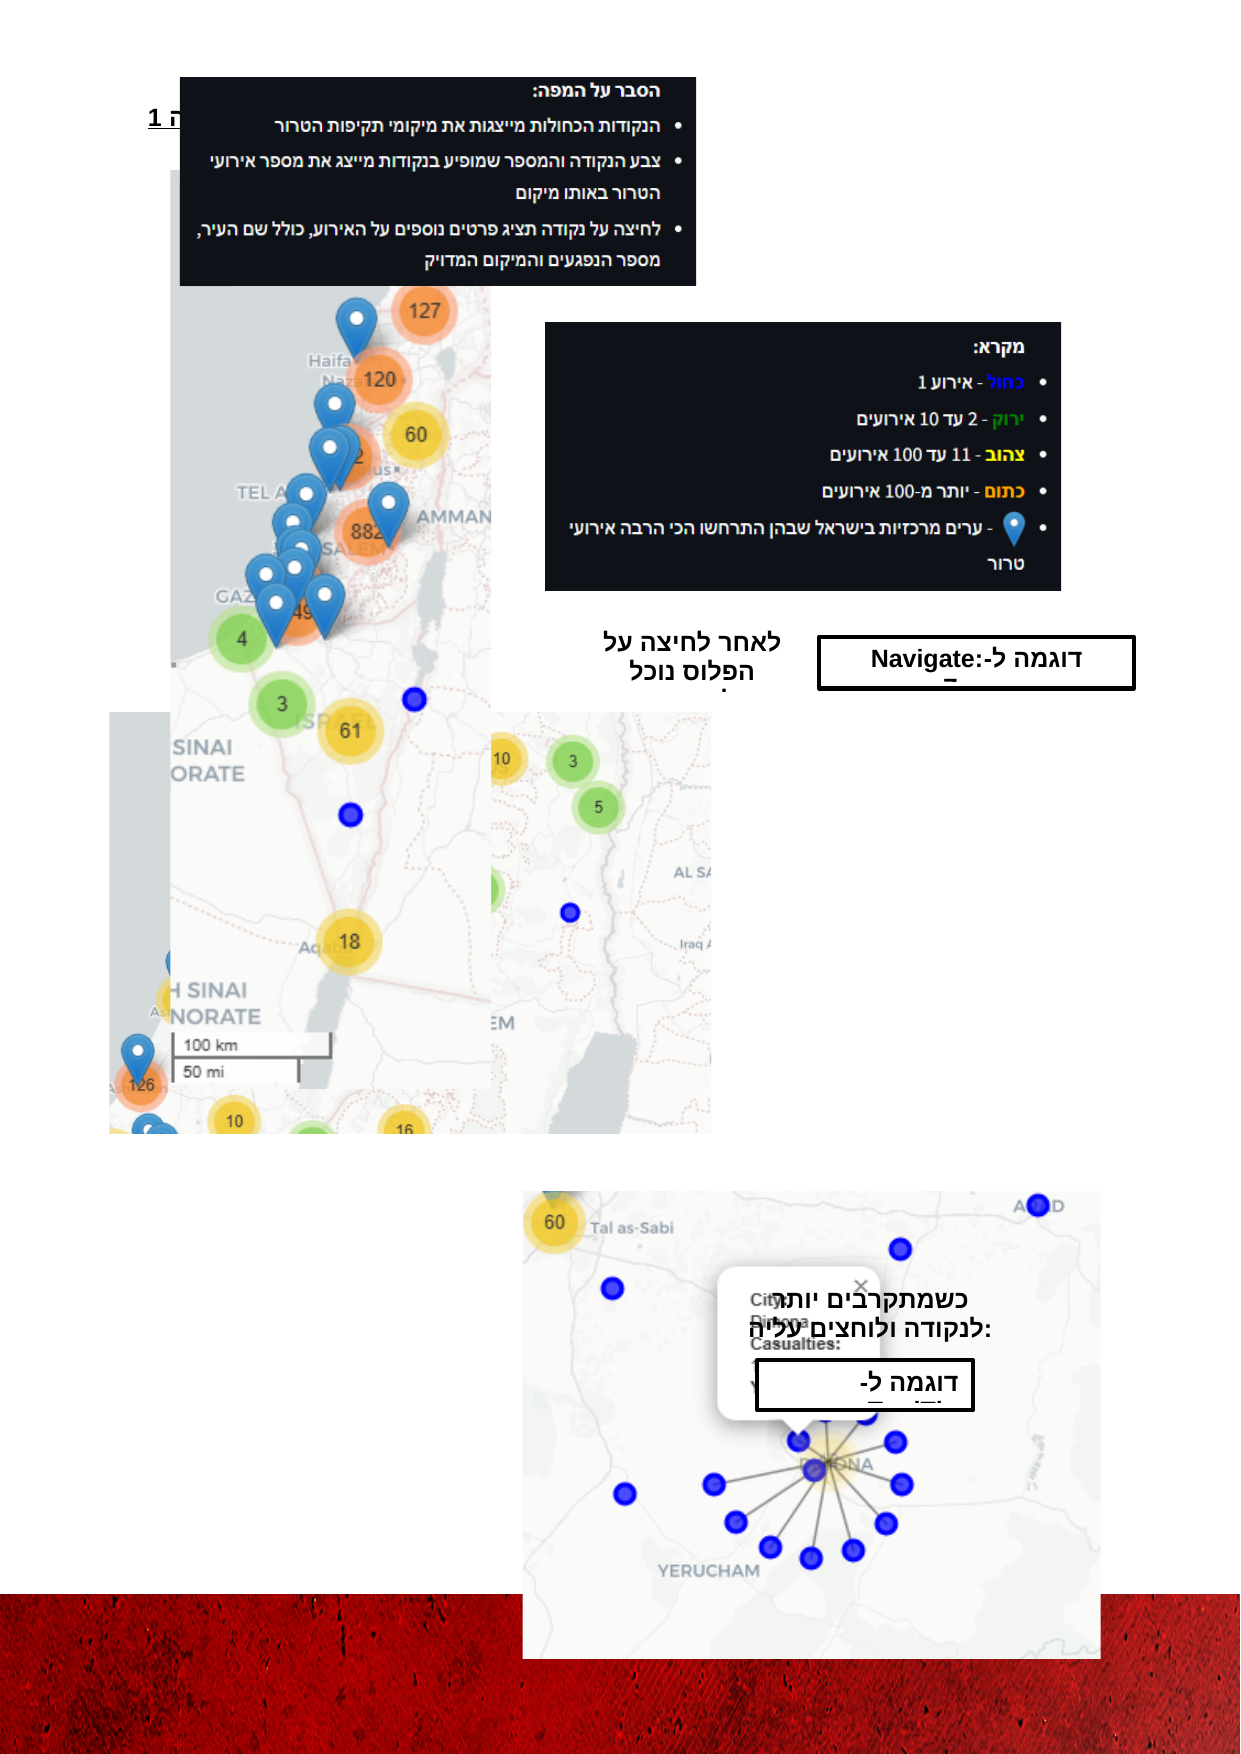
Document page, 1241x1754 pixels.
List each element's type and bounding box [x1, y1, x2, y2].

picture [0, 1191, 1240, 1754]
picture [545, 322, 1062, 591]
picture [109, 77, 712, 1134]
